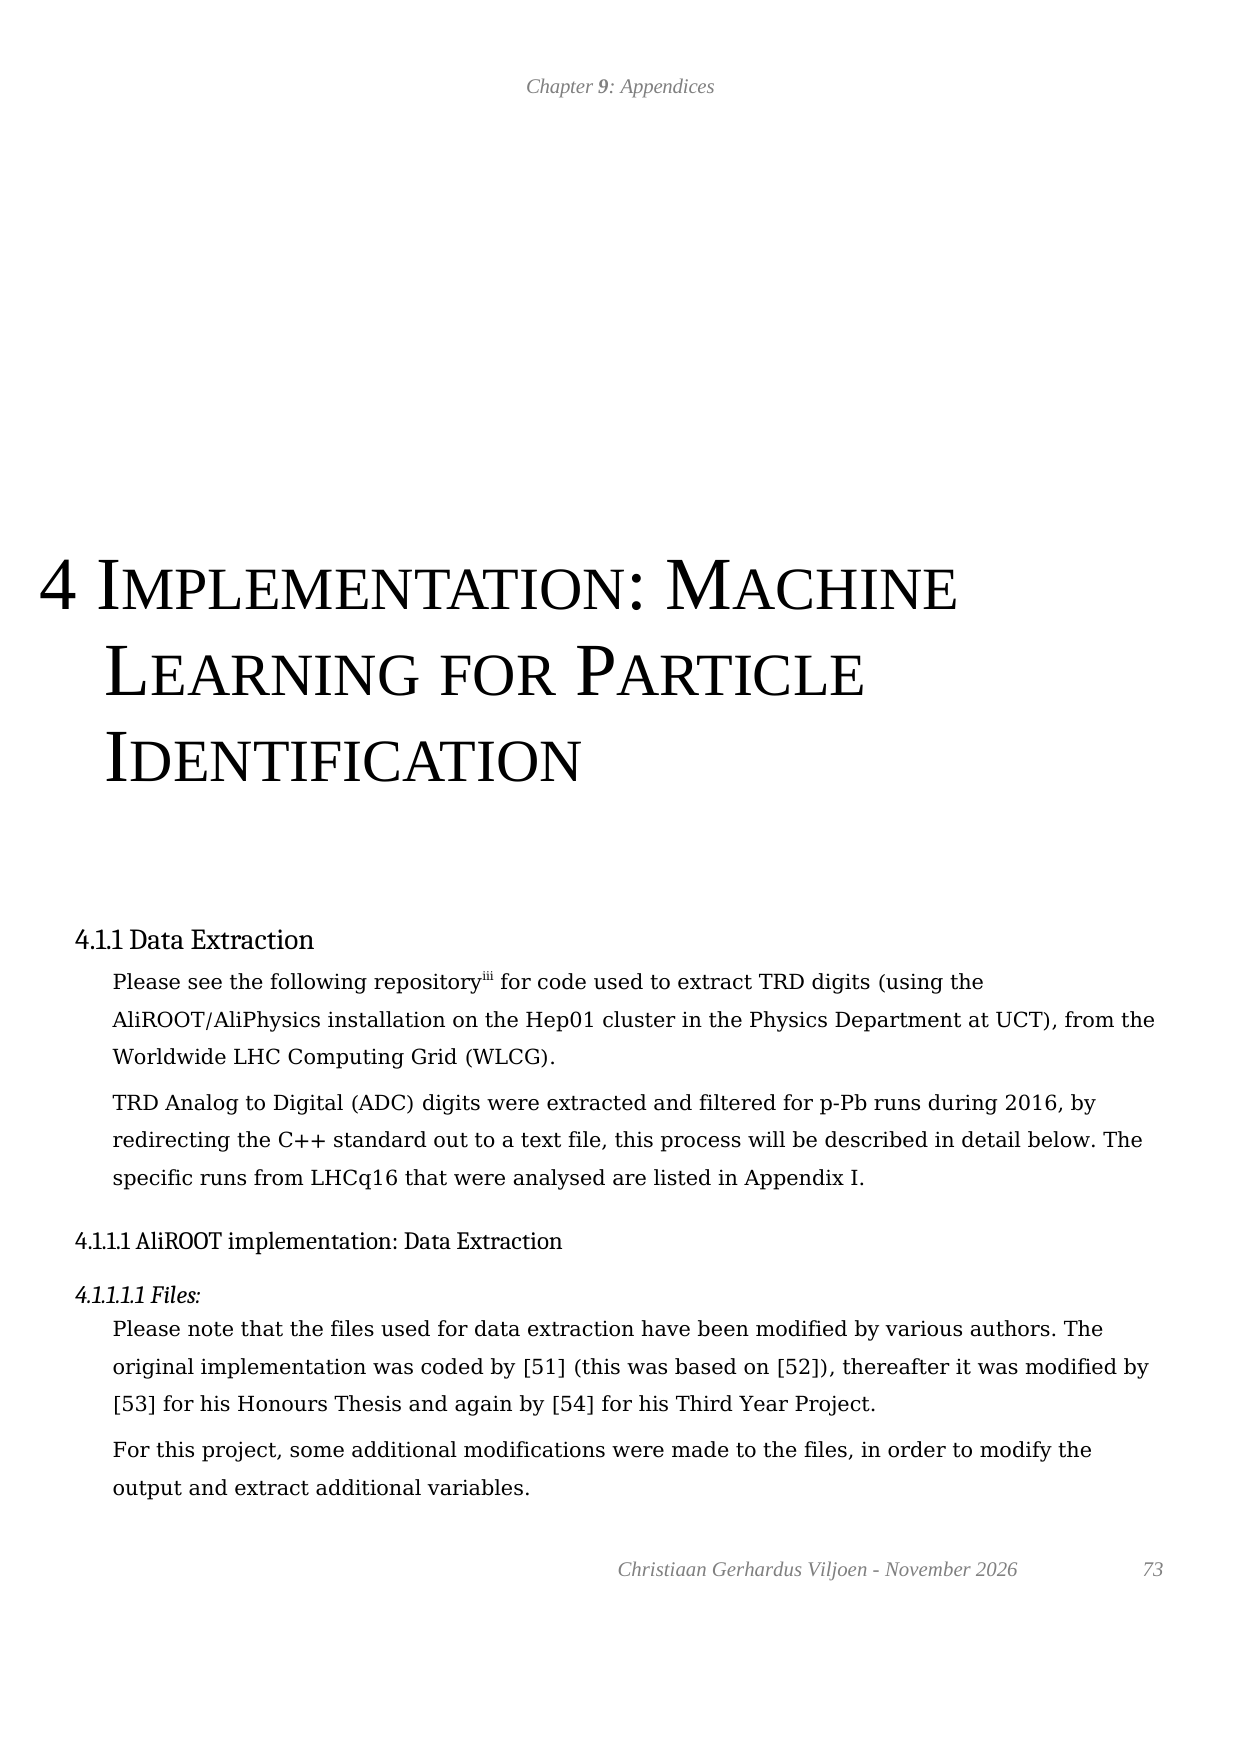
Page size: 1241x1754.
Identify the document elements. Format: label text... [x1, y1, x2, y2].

text Please see the following repository for code used to extract TRD digits (using the AliROOT/AliPhysics installation on the Hep01 cluster in the Physics Department at UCT), from the Worldwide LHC Computing Grid (WLCG). [112, 969, 1165, 1069]
subtitle Implementation: Machine Learning for Particle Identification [39, 539, 1165, 798]
subtitle AliROOT implementation: Data Extraction [75, 1227, 1165, 1256]
text Please note that the files used for data extraction have been modified by various authors. The original implementation was coded by (this was based on ), thereafter it was modified by for his Honours Thesis and again by for his Third Year Project. [112, 1316, 1165, 1416]
text TRD Analog to Digital (ADC) digits were extracted and filtered for p-Pb runs during 2016, by redirecting the C++ standard out to a text file, this process will be described in detail below. The specific runs from LHCq16 that were analysed are listed in Appendix I. [112, 1090, 1165, 1190]
text For this project, some additional modifications were made to the files, in order to modify the output and extract additional variables. [112, 1437, 1165, 1499]
subtitle Files: [75, 1281, 1165, 1310]
subtitle Data Extraction [75, 923, 1165, 956]
